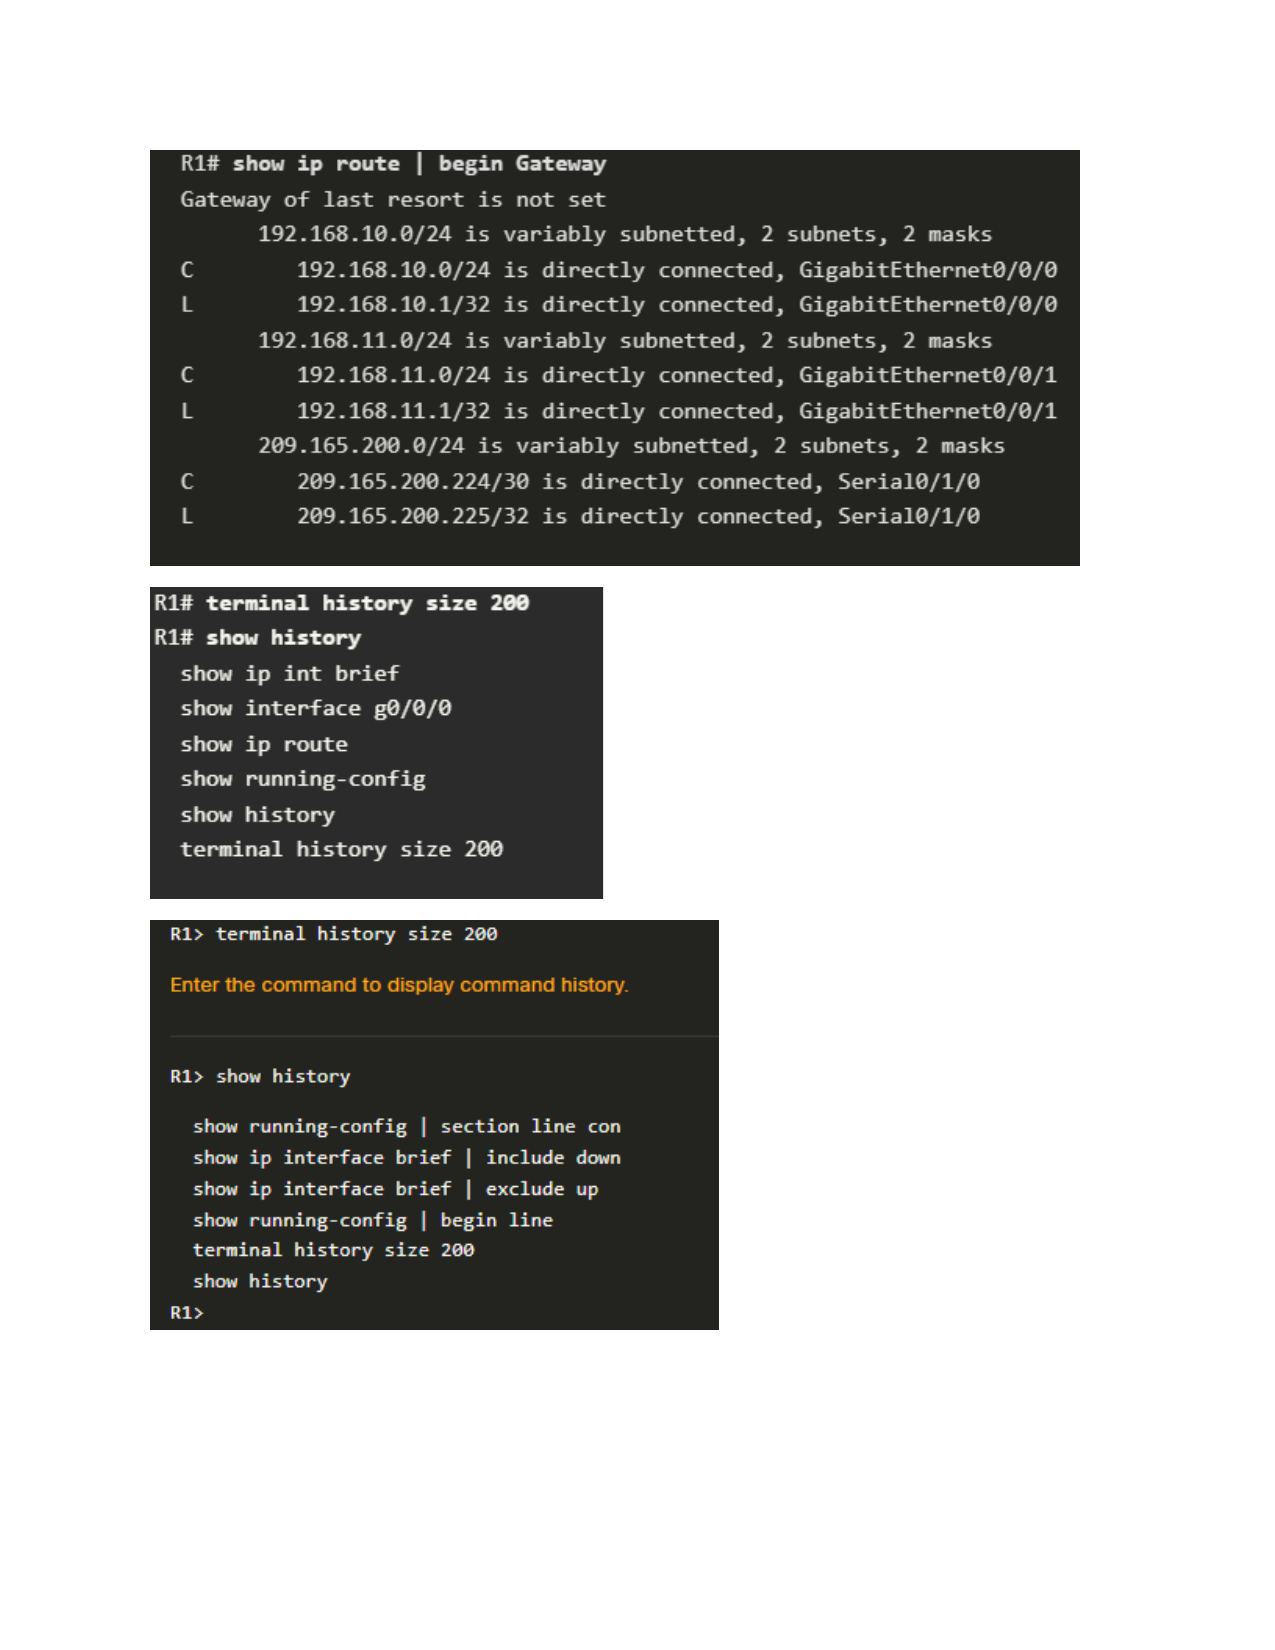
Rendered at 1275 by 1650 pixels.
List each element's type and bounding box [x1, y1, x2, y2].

picture [150, 920, 719, 1330]
picture [150, 587, 604, 899]
picture [150, 150, 1080, 566]
